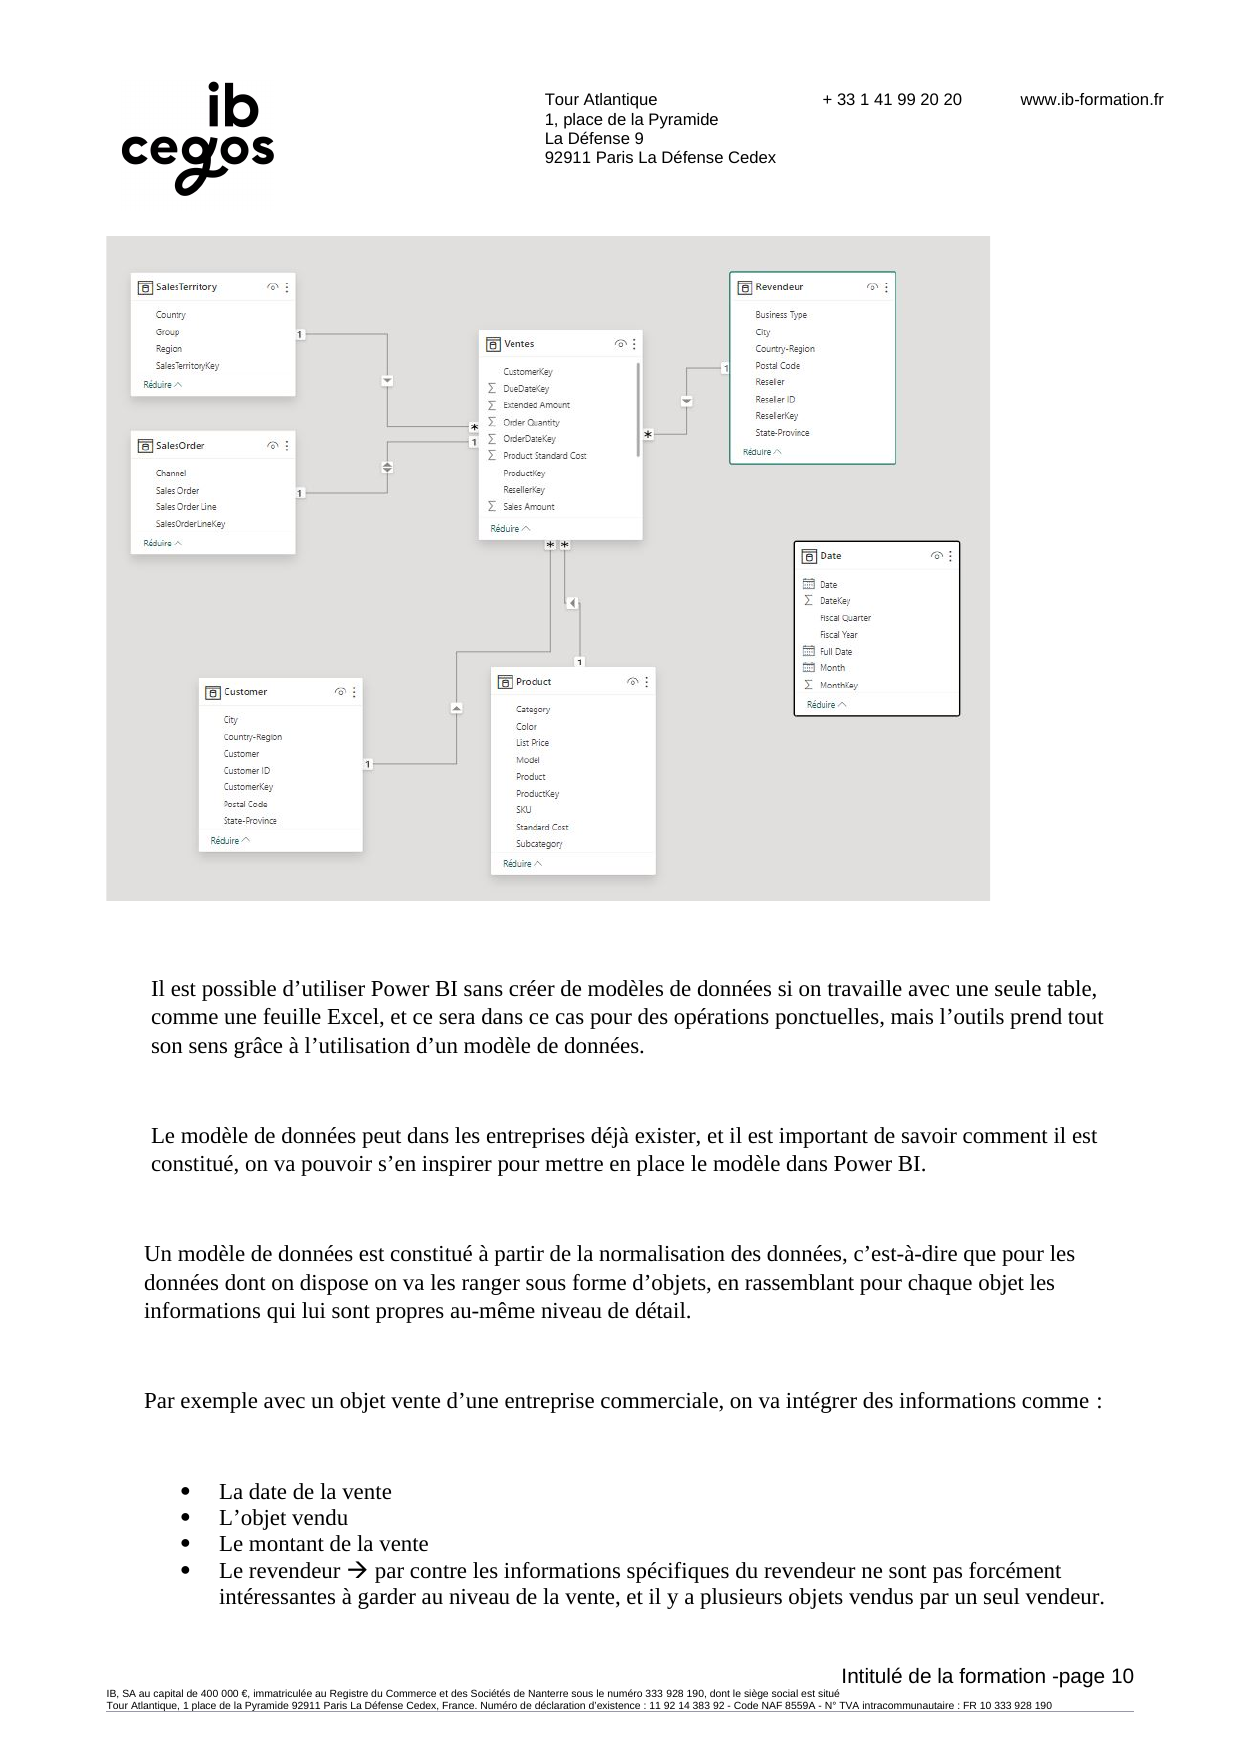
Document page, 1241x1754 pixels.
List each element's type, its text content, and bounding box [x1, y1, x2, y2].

list L’objet vendu [181, 1504, 1134, 1531]
text Il est possible d’utiliser Power BI sans créer de modèles de données si on travaille avec une seule table, comme une feuille Excel, et ce sera dans ce cas pour des opérations ponctuelles, mais l’outils prend tout son sens grâce à l’utilisation d’un modèle de données. [151, 975, 1134, 1058]
picture [120, 80, 275, 211]
text Le modèle de données peut dans les entreprises déjà exister, et il est important de savoir comment il est constitué, on va pouvoir s’en inspirer pour mettre en place le modèle dans Power BI. [151, 1122, 1134, 1177]
list Le montant de la vente [181, 1531, 1134, 1557]
text Par exemple avec un objet vente d’une entreprise commerciale, on va intégrer des informations comme : [144, 1388, 1134, 1414]
list Le revendeur par contre les informations spécifiques du revendeur ne sont pas forcément intéressantes à garder au niveau de la vente, et il y a plusieurs objets vendus par un seul vendeur. [181, 1557, 1134, 1609]
picture [106, 236, 991, 901]
list La date de la vente [181, 1478, 1134, 1504]
text Un modèle de données est constitué à partir de la normalisation des données, c’est-à-dire que pour les données dont on dispose on va les ranger sous forme d’objets, en rassemblant pour chaque objet les informations qui lui sont propres au-même niveau de détail. [144, 1241, 1134, 1324]
